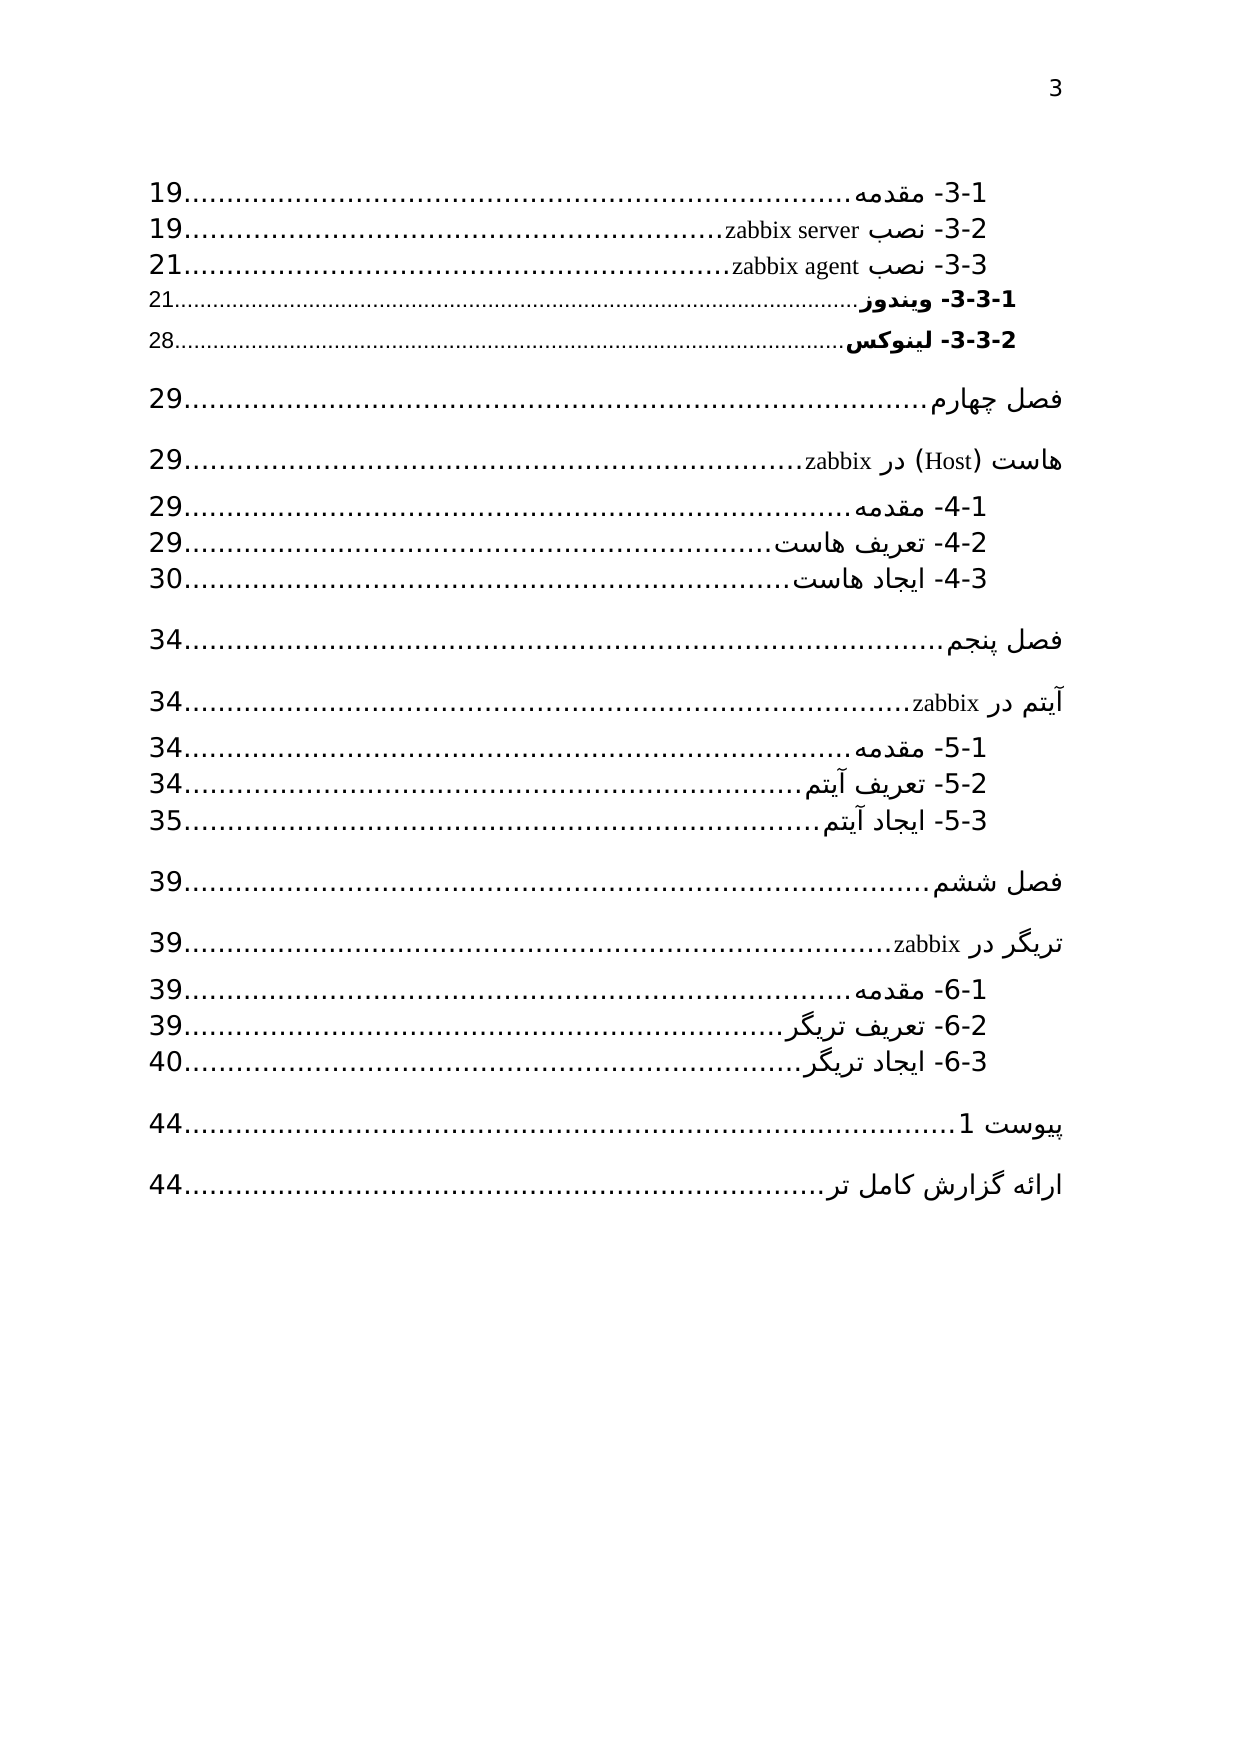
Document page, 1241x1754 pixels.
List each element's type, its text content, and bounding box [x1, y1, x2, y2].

text پيوست 1 44 [148, 1108, 1063, 1139]
text 3-3-1- ویندوز 21 [148, 286, 1017, 313]
text 3-2- نصب zabbix server 19 [148, 213, 988, 245]
text هاست (Host) در zabbix 29 [148, 444, 1063, 476]
text 3-3-2- لینوکس 28 [148, 327, 1017, 354]
text 4-2- تعریف هاست 29 [148, 527, 988, 559]
text آیتم در zabbix 34 [148, 686, 1063, 717]
text ارائه گزارش کامل تر 44 [148, 1169, 1063, 1201]
text 5-2- تعریف آیتم 34 [148, 769, 988, 800]
text فصل ششم 39 [148, 866, 1063, 898]
text 6-3- ایجاد تریگر 40 [148, 1047, 988, 1078]
text 4-1- مقدمه 29 [148, 491, 988, 522]
text فصل پنجم 34 [148, 625, 1063, 656]
text تریگر در zabbix 39 [148, 928, 1063, 959]
text 3-3- نصب zabbix agent 21 [148, 250, 988, 281]
text 5-1- مقدمه 34 [148, 733, 988, 764]
text 6-2- تعریف تریگر 39 [148, 1011, 988, 1042]
text فصل چهارم 29 [148, 383, 1063, 414]
text 6-1- مقدمه 39 [148, 974, 988, 1006]
text 5-3- ایجاد آیتم 35 [148, 805, 988, 837]
text 4-3- ایجاد هاست 30 [148, 563, 988, 595]
text 3-1- مقدمه 19 [148, 177, 988, 209]
